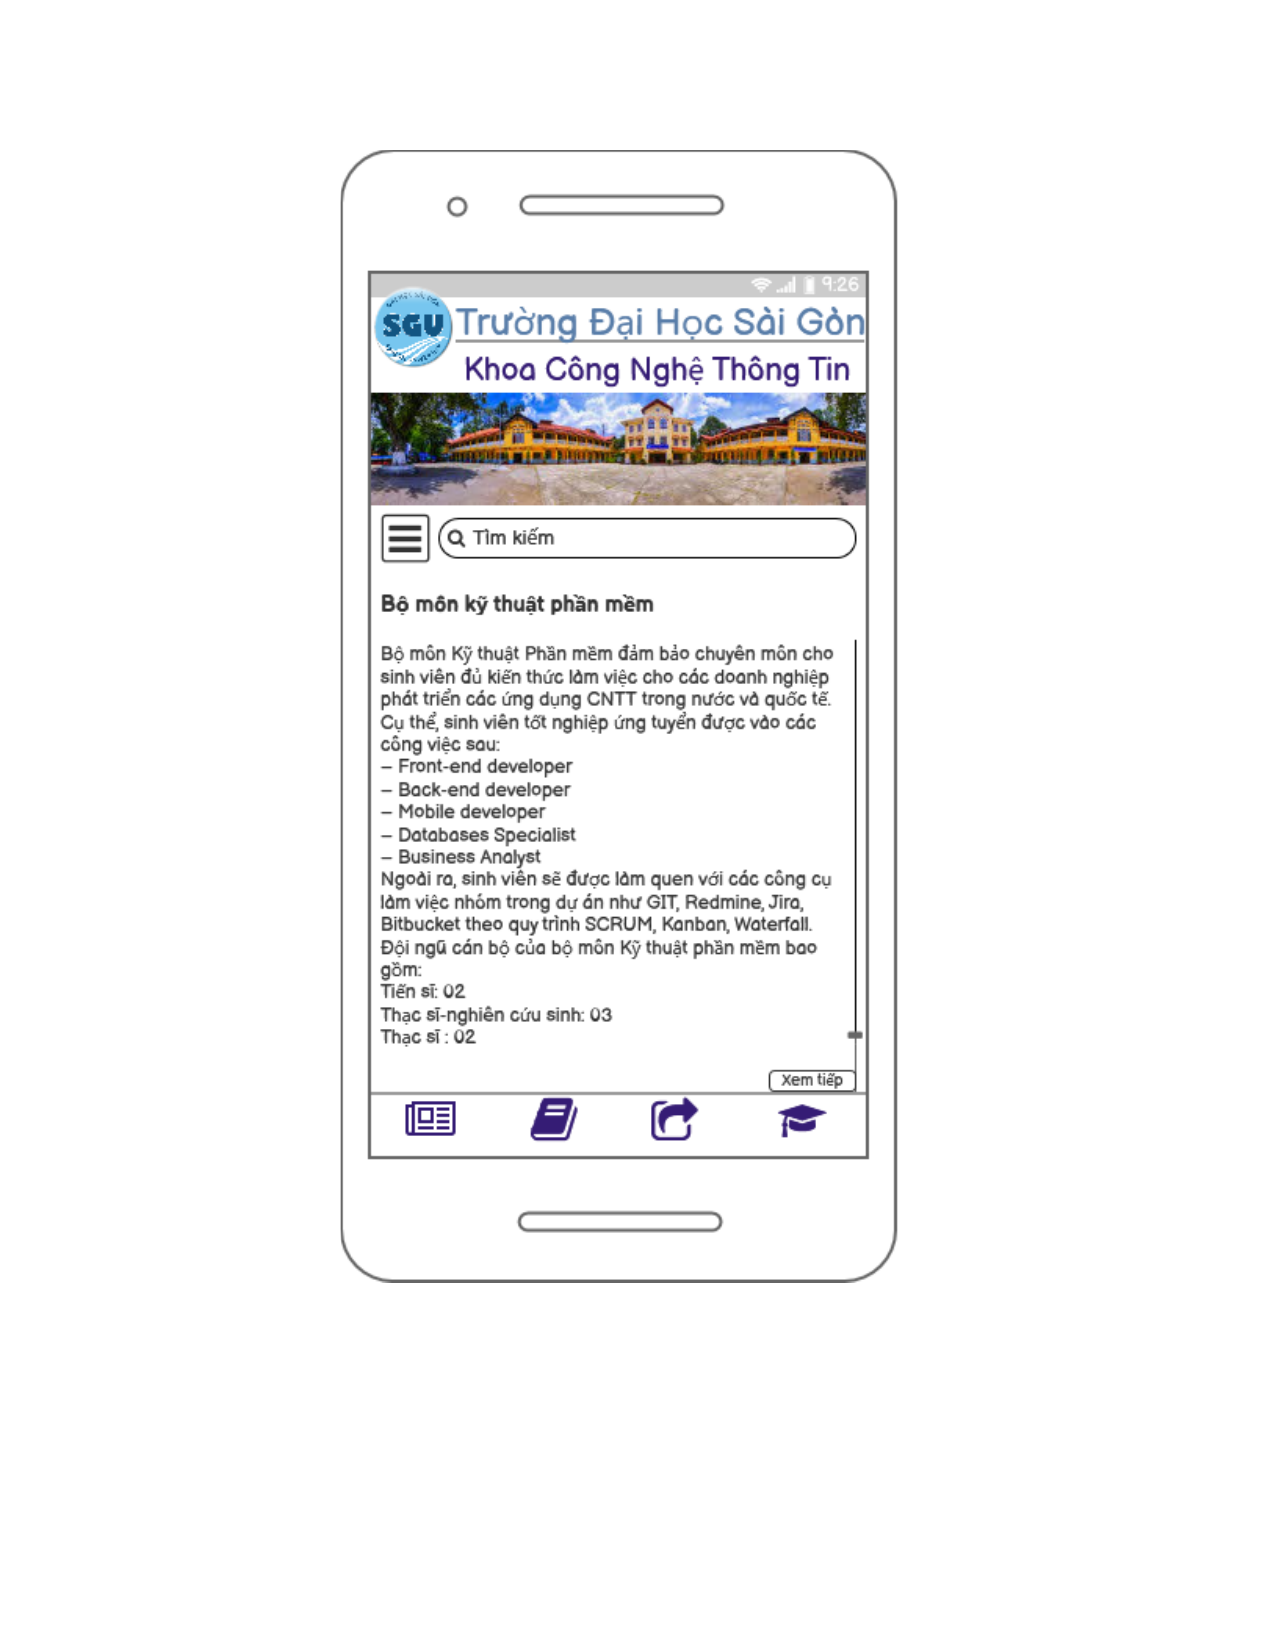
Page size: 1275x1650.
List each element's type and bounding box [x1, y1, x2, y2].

picture [340, 150, 935, 1283]
